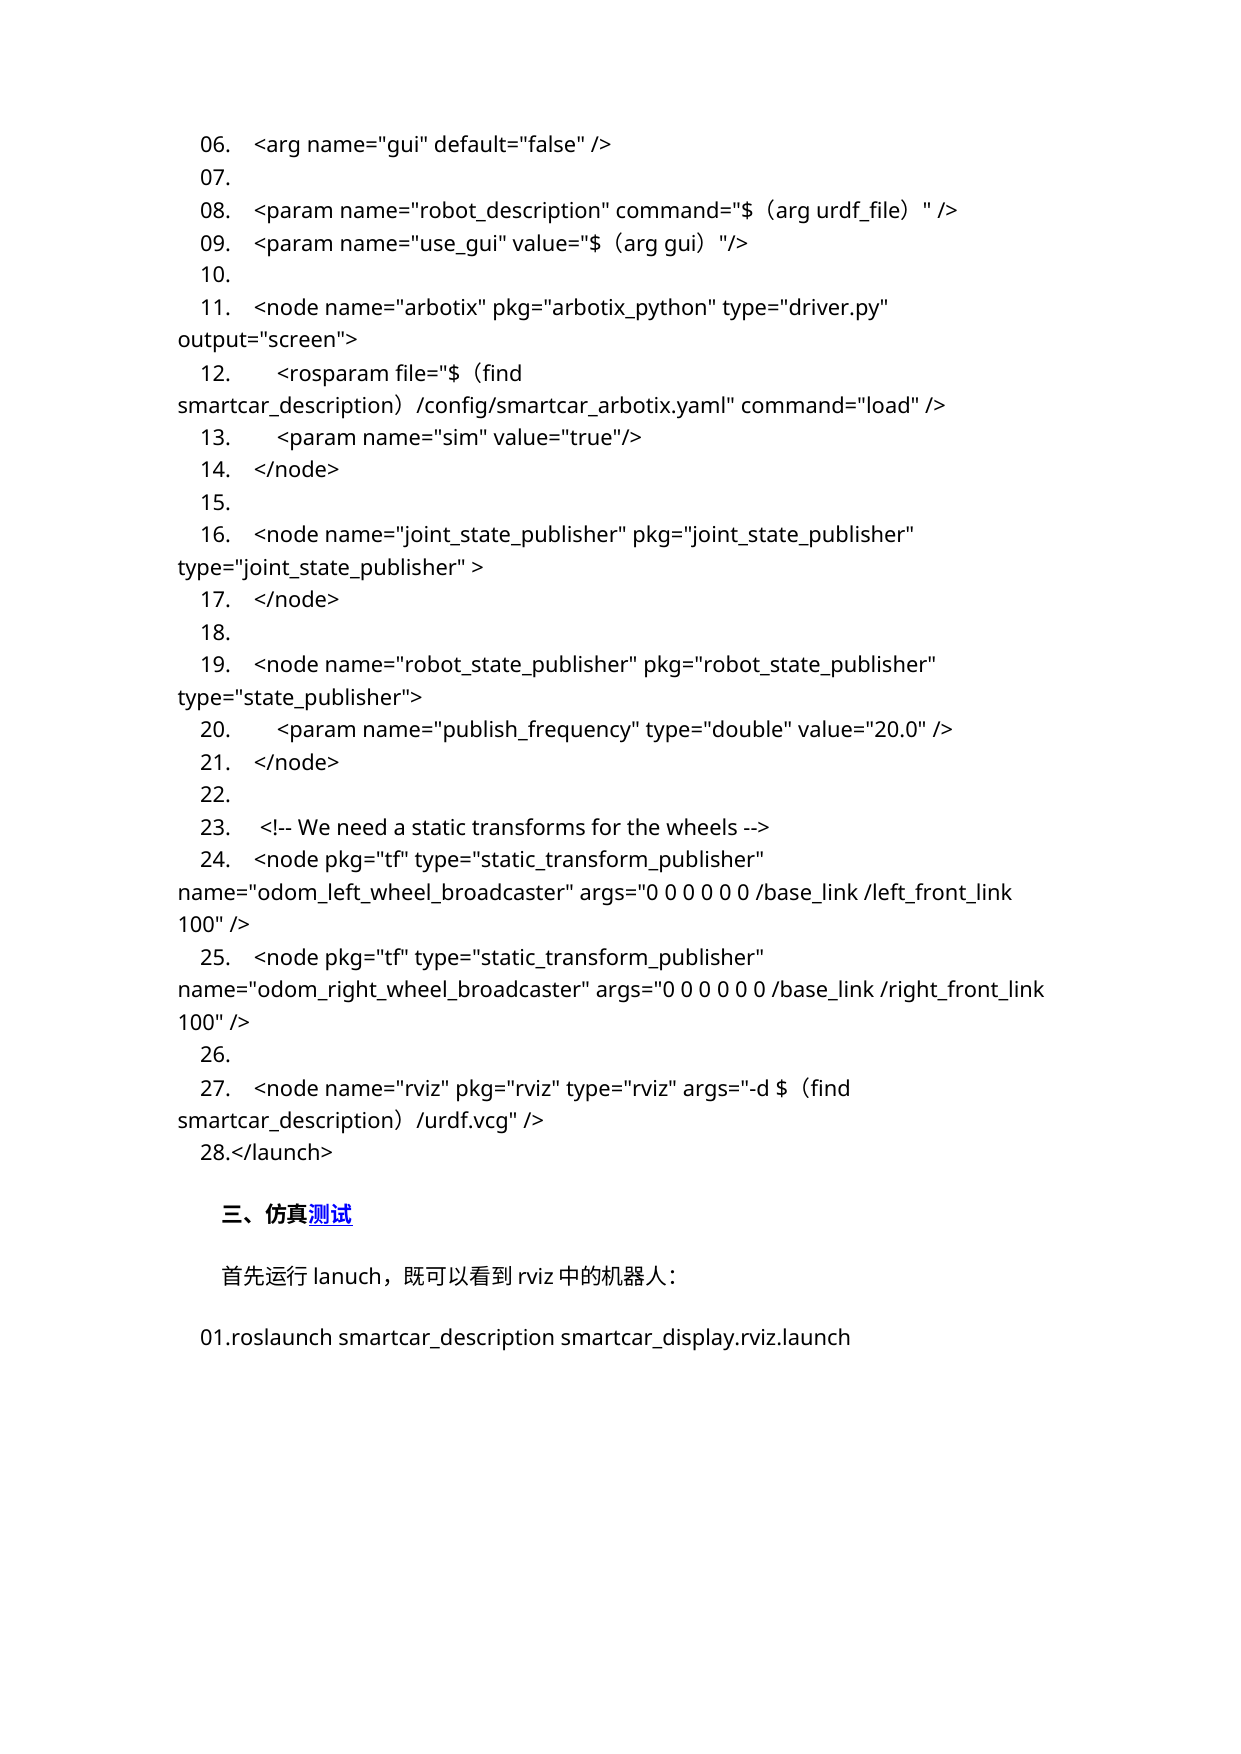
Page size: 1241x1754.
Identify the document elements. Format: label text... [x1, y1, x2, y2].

text 三、仿真测试 [177, 1197, 1063, 1229]
text 01.roslaunch smartcar_description smartcar_display.rviz.launch [177, 1320, 1063, 1353]
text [177, 128, 1063, 1168]
text 首先运行lanuch，既可以看到rviz中的机器人： [177, 1259, 1063, 1291]
